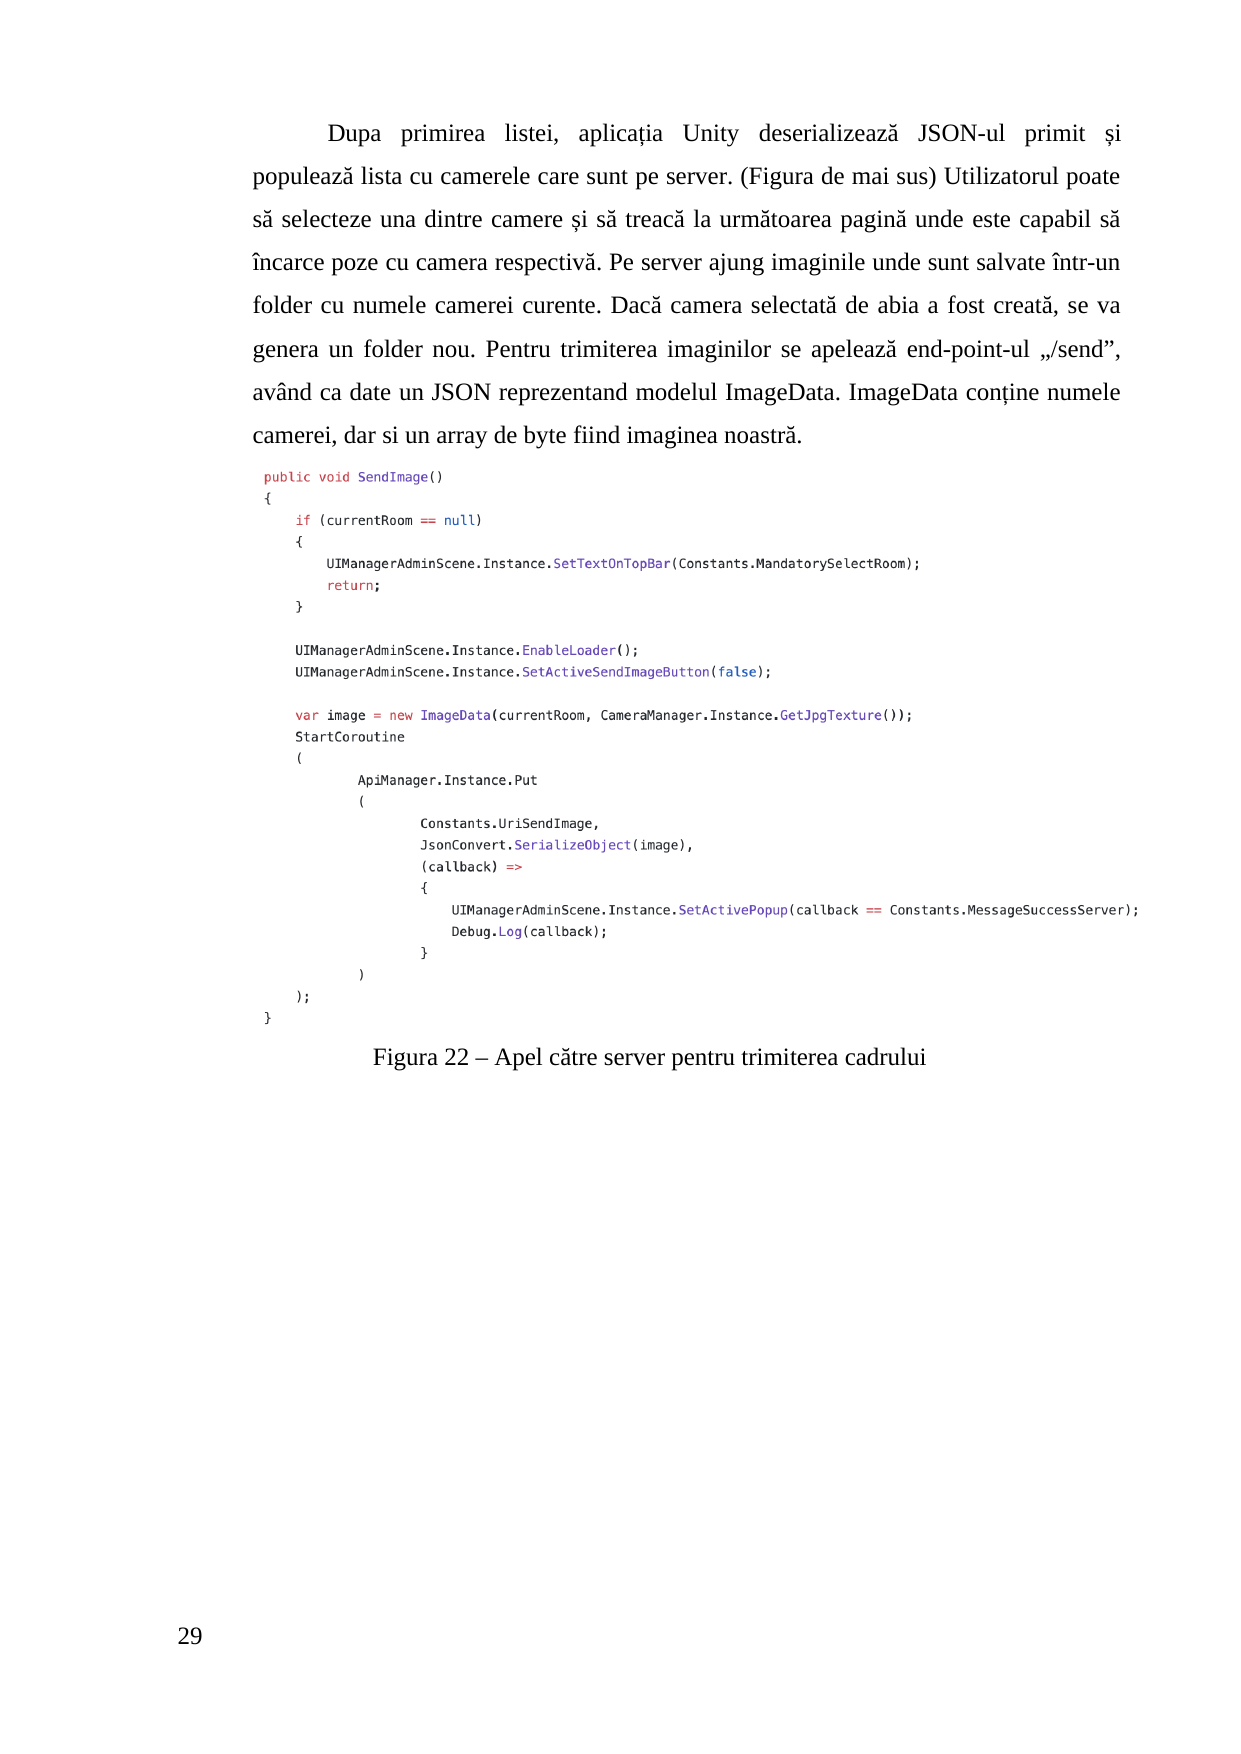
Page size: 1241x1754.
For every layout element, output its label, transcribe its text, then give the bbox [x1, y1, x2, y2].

text Figura 22 – Apel către server pentru trimiterea cadrului [177, 1042, 1122, 1071]
picture [252, 463, 1144, 1028]
list Dupa primirea listei, aplicația Unity deserializează JSON-ul primit și populează lista cu camerele care sunt pe server. (Figura de mai sus) Utilizatorul poate să selecteze una dintre camere și să treacă la următoarea pagină unde este capabil să încarce poze cu camera respectivă. Pe server ajung imaginile unde sunt salvate într-un folder cu numele camerei curente. Dacă camera selectată de abia a fost creată, se va genera un folder nou. Pentru trimiterea imaginilor se apelează end-point-ul „/send”, având ca date un JSON reprezentand modelul ImageData. ImageData conține numele camerei, dar si un array de byte fiind imaginea noastră. [252, 118, 1122, 449]
